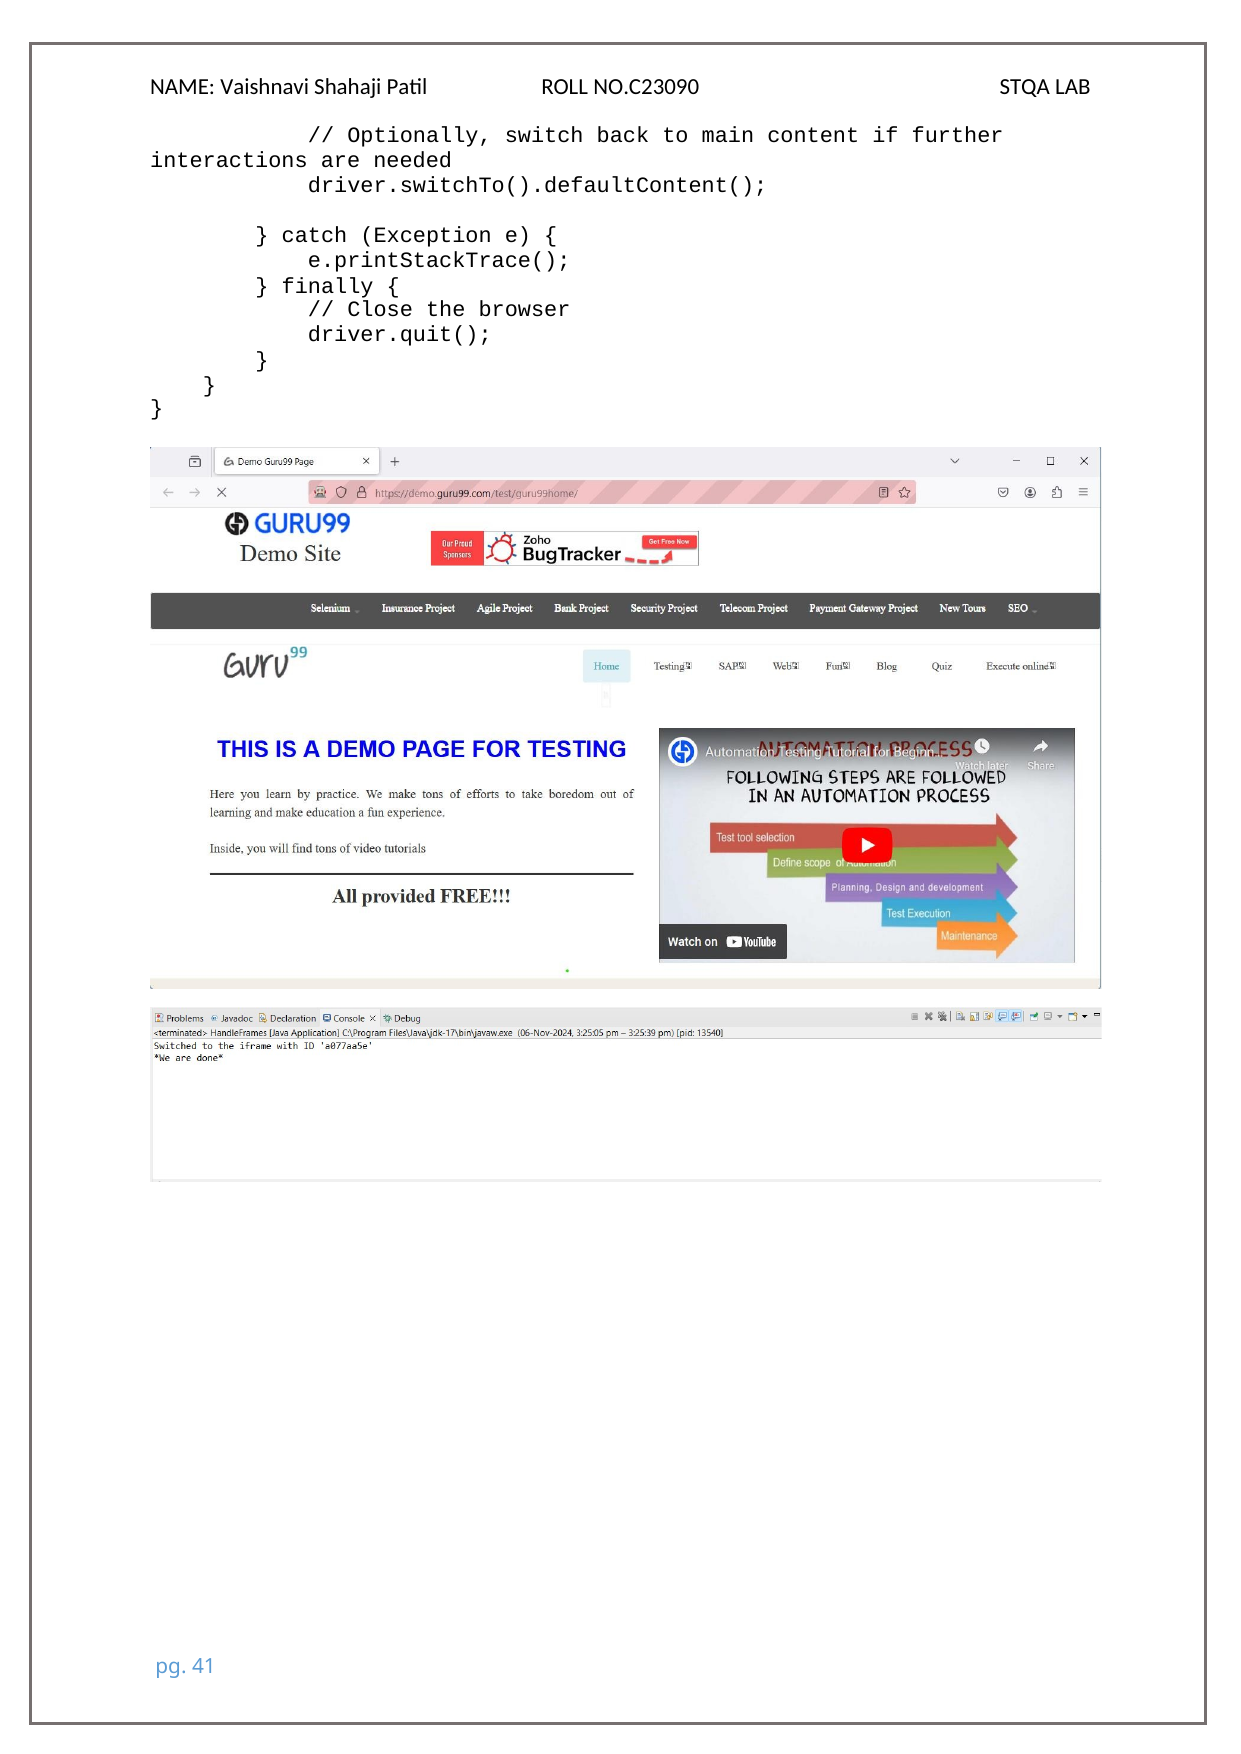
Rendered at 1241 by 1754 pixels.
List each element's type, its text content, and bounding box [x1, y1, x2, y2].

text // Optionally, switch back to main content if further interactions are needed [150, 124, 1005, 174]
text driver.switchTo().defaultContent(); [308, 174, 1196, 199]
text pg. 41 [155, 1651, 1196, 1680]
picture [150, 1007, 1102, 1182]
text } finally { [255, 273, 1196, 298]
text } catch (Exception e) { e.printStackTrace(); [255, 224, 572, 273]
text } [203, 372, 1196, 397]
text NAME: Vaishnavi Shahaji Patil ROLL NO.C23090 STQA LAB [150, 72, 1196, 100]
text // Close the browser driver.quit(); [308, 298, 572, 348]
text } [150, 397, 1196, 422]
picture [150, 447, 1102, 989]
text } [255, 348, 1196, 372]
